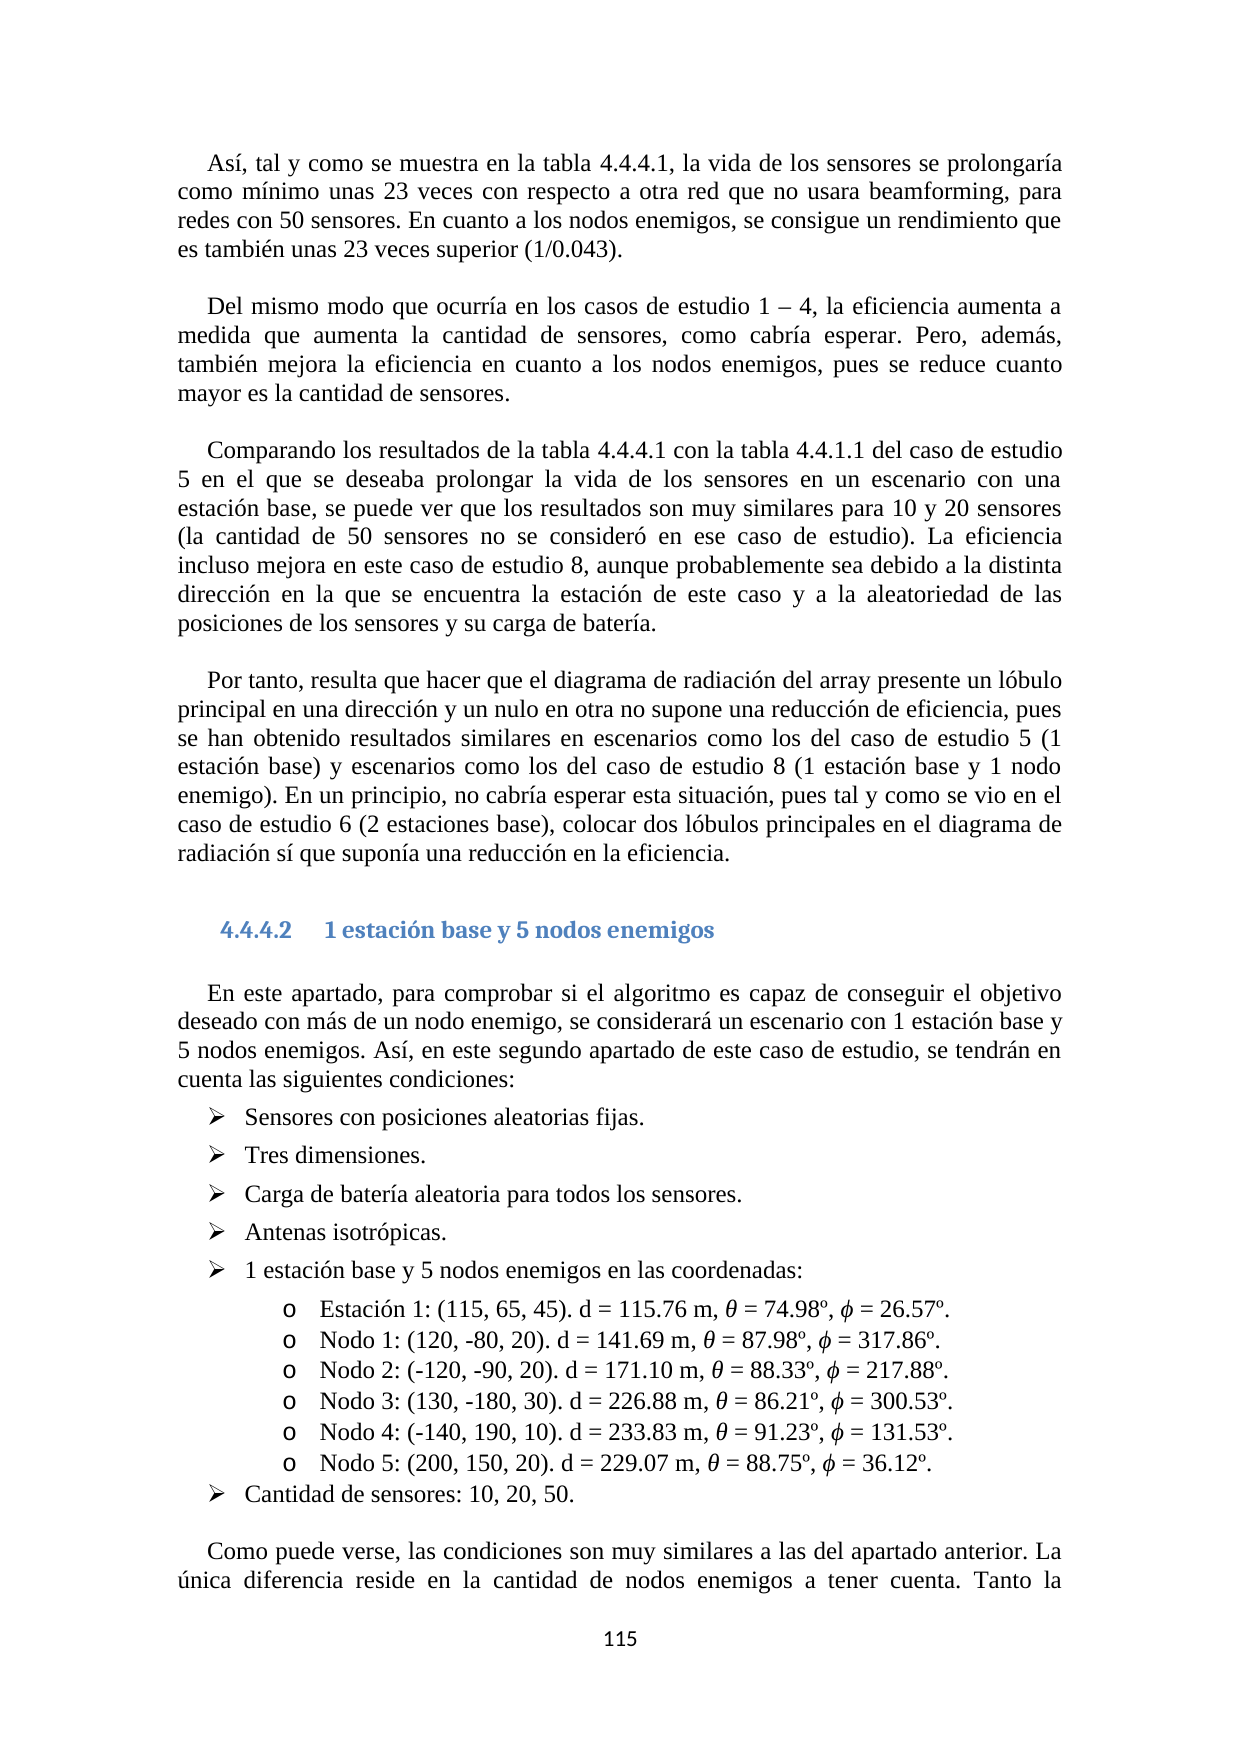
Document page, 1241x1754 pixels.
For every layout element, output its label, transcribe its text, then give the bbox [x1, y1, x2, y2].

text En este apartado, para comprobar si el algoritmo es capaz de conseguir el objetivo deseado con más de un nodo enemigo, se considerará un escenario con 1 estación base y 5 nodos enemigos. Así, en este segundo apartado de este caso de estudio, se tendrán en cuenta las siguientes condiciones: [177, 978, 1063, 1093]
text Por tanto, resulta que hacer que el diagrama de radiación del array presente un lóbulo principal en una dirección y un nulo en otra no supone una reducción de eficiencia, pues se han obtenido resultados similares en escenarios como los del caso de estudio 5 (1 estación base) y escenarios como los del caso de estudio 8 (1 estación base y 1 nodo enemigo). En un principio, no cabría esperar esta situación, pues tal y como se vio en el caso de estudio 6 (2 estaciones base), colocar dos lóbulos principales en el diagrama de radiación sí que suponía una reducción en la eficiencia. [177, 665, 1063, 866]
list Estación 1: (115, 65, 45). d = 115.76 m, θ = 74.98º, ϕ = 26.57º. [282, 1294, 1063, 1325]
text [177, 1536, 1063, 1594]
list Nodo 2: (-120, -90, 20). d = 171.10 m, θ = 88.33º, ϕ = 217.88º. [282, 1356, 1063, 1386]
list Nodo 3: (130, -180, 30). d = 226.88 m, θ = 86.21º, ϕ = 300.53º. [282, 1386, 1063, 1417]
list Nodo 5: (200, 150, 20). d = 229.07 m, θ = 88.75º, ϕ = 36.12º. [282, 1448, 1063, 1479]
list Antenas isotrópicas. [207, 1217, 1063, 1246]
text Del mismo modo que ocurría en los casos de estudio 1 – 4, la eficiencia aumenta a medida que aumenta la cantidad de sensores, como cabría esperar. Pero, además, también mejora la eficiencia en cuanto a los nodos enemigos, pues se reduce cuanto mayor es la cantidad de sensores. [177, 291, 1063, 406]
list Carga de batería aleatoria para todos los sensores. [207, 1179, 1063, 1208]
list Nodo 4: (-140, 190, 10). d = 233.83 m, θ = 91.23º, ϕ = 131.53º. [282, 1417, 1063, 1448]
list 1 estación base y 5 nodos enemigos en las coordenadas: [207, 1256, 1063, 1284]
list Nodo 1: (120, -80, 20). d = 141.69 m, θ = 87.98º, ϕ = 317.86º. [282, 1325, 1063, 1356]
list Tres dimensiones. [207, 1141, 1063, 1169]
text Comparando los resultados de la tabla 4.4.4.1 con la tabla 4.4.1.1 del caso de estudio 5 en el que se deseaba prolongar la vida de los sensores en un escenario con una estación base, se puede ver que los resultados son muy similares para 10 y 20 sensores (la cantidad de 50 sensores no se consideró en ese caso de estudio). La eficiencia incluso mejora en este caso de estudio 8, aunque probablemente sea debido a la distinta dirección en la que se encuentra la estación de este caso y a la aleatoriedad de las posiciones de los sensores y su carga de batería. [177, 435, 1063, 636]
subtitle 1 estación base y 5 nodos enemigos [220, 916, 1063, 945]
list Cantidad de sensores: 10, 20, 50. [207, 1479, 1063, 1508]
list Sensores con posiciones aleatorias fijas. [207, 1102, 1063, 1131]
text Así, tal y como se muestra en la tabla 4.4.4.1, la vida de los sensores se prolongaría como mínimo unas 23 veces con respecto a otra red que no usara beamforming, para redes con 50 sensores. En cuanto a los nodos enemigos, se consigue un rendimiento que es también unas 23 veces superior (1/0.043). [177, 148, 1063, 263]
